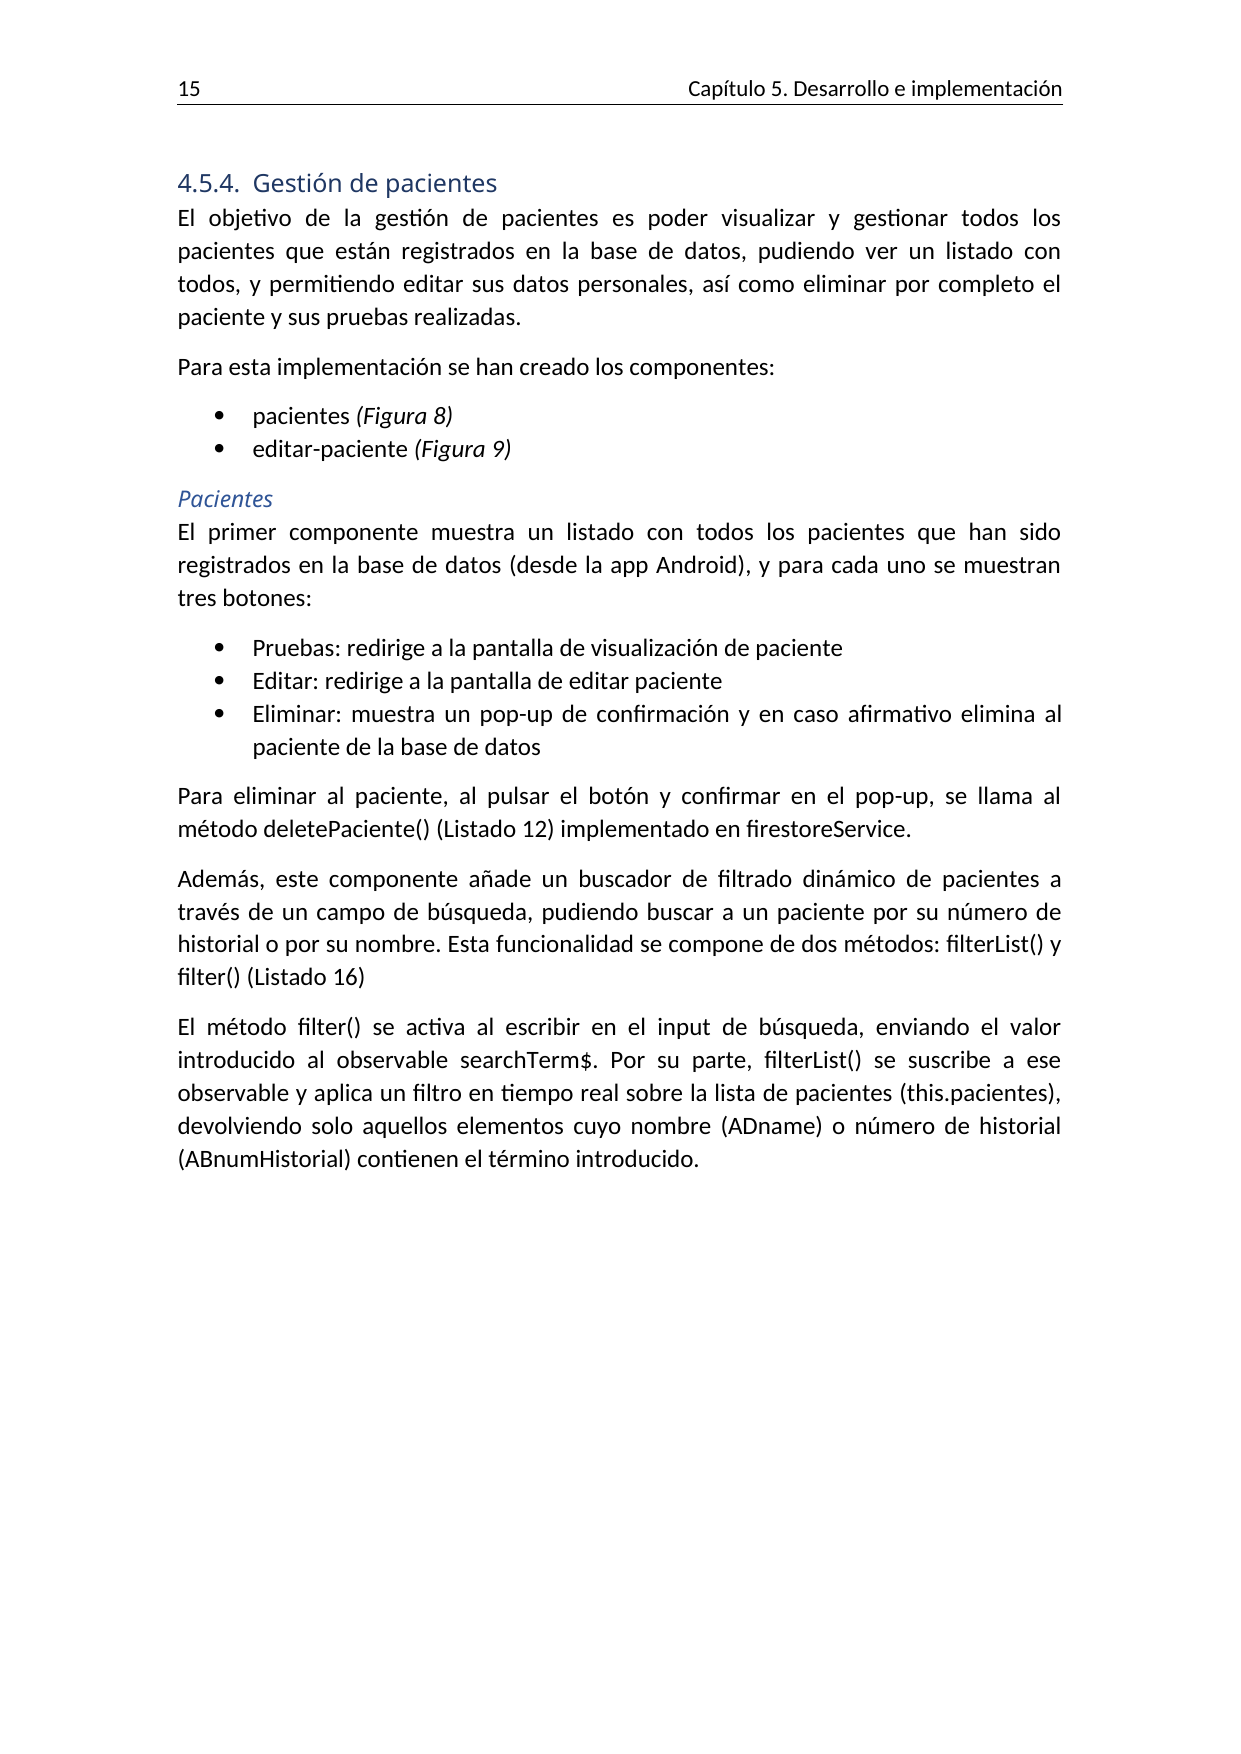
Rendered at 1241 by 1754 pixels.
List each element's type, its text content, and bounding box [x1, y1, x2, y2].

text Para esta implementación se han creado los componentes: [177, 351, 1063, 381]
subtitle Gestión de pacientes [177, 166, 1063, 200]
list pacientes (Figura 8) [215, 400, 1063, 431]
list Editar: redirige a la pantalla de editar paciente [215, 665, 1063, 695]
text Para eliminar al paciente, al pulsar el botón y confirmar en el pop-up, se llama al método deletePaciente() (Listado 12) implementado en firestoreService. [177, 780, 1063, 844]
list editar-paciente (Figura 9) [215, 433, 1063, 464]
list Pruebas: redirige a la pantalla de visualización de paciente [215, 632, 1063, 662]
subtitle Pacientes [177, 483, 1063, 514]
text El primer componente muestra un listado con todos los pacientes que han sido registrados en la base de datos (desde la app Android), y para cada uno se muestran tres botones: [177, 517, 1063, 613]
text Además, este componente añade un buscador de filtrado dinámico de pacientes a través de un campo de búsqueda, pudiendo buscar a un paciente por su número de historial o por su nombre. Esta funcionalidad se compone de dos métodos: filterList() y filter() (Listado 16) [177, 863, 1063, 992]
text El objetivo de la gestión de pacientes es poder visualizar y gestionar todos los pacientes que están registrados en la base de datos, pudiendo ver un listado con todos, y permitiendo editar sus datos personales, así como eliminar por completo el paciente y sus pruebas realizadas. [177, 202, 1063, 332]
text El método filter() se activa al escribir en el input de búsqueda, enviando el valor introducido al observable searchTerm$. Por su parte, filterList() se suscribe a ese observable y aplica un filtro en tiempo real sobre la lista de pacientes (this.pacientes), devolviendo solo aquellos elementos cuyo nombre (ADname) o número de historial (ABnumHistorial) contienen el término introducido. [177, 1011, 1063, 1173]
list Eliminar: muestra un pop-up de confirmación y en caso afirmativo elimina al paciente de la base de datos [215, 698, 1063, 761]
